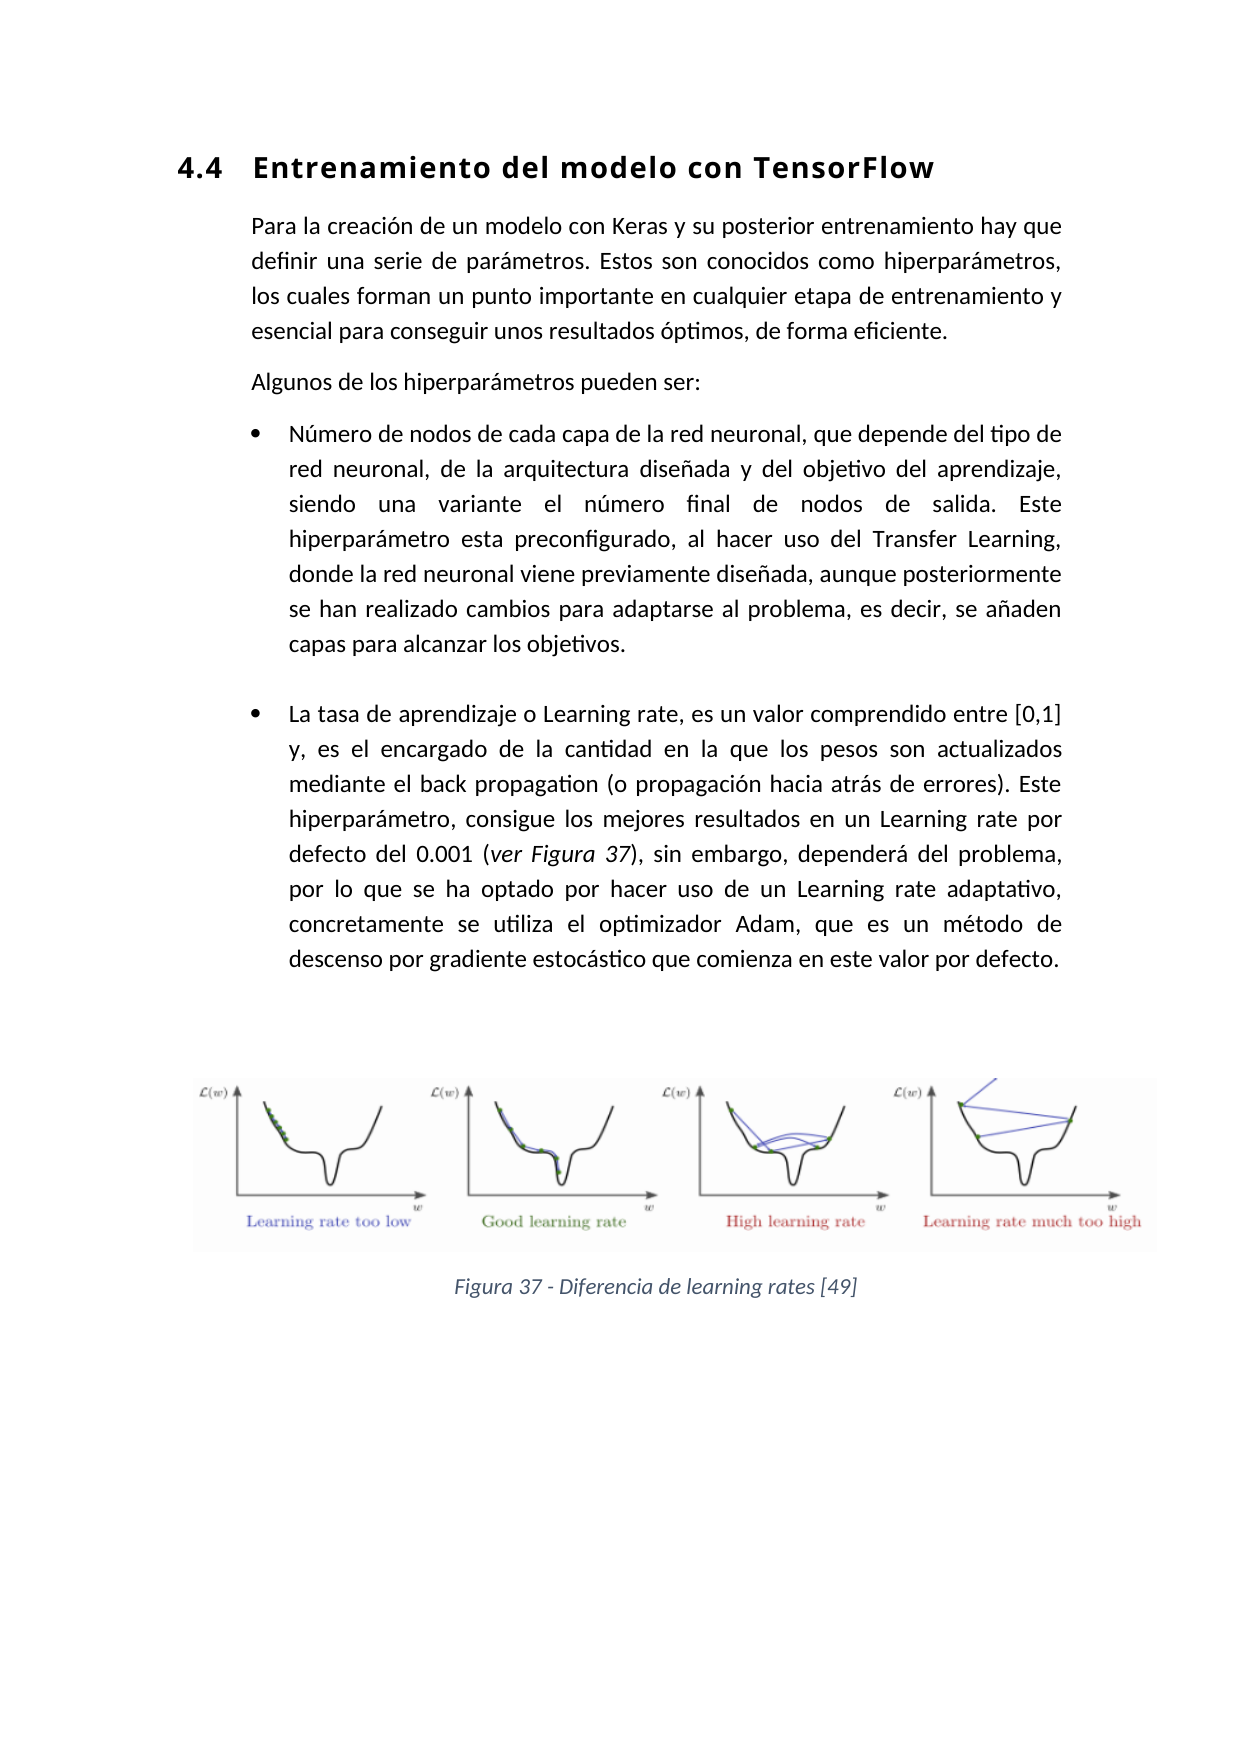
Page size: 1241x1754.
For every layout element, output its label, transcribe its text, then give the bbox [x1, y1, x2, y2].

text Algunos de los hiperparámetros pueden ser: [251, 367, 1063, 397]
list Número de nodos de cada capa de la red neuronal, que depende del tipo de red neuronal, de la arquitectura diseñada y del objetivo del aprendizaje, siendo una variante el número final de nodos de salida. Este hiperparámetro esta preconfigurado, al hacer uso del Transfer Learning, donde la red neuronal viene previamente diseñada, aunque posteriormente se han realizado cambios para adaptarse al problema, es decir, se añaden capas para alcanzar los objetivos. [251, 418, 1063, 659]
text Entrenamiento del modelo con TensorFlow [177, 148, 1063, 187]
list La tasa de aprendizaje o Learning rate, es un valor comprendido entre [0,1] y, es el encargado de la cantidad en la que los pesos son actualizados mediante el back propagation (o propagación hacia atrás de errores). Este hiperparámetro, consigue los mejores resultados en un Learning rate por defecto del 0.001 (ver Figura 37), sin embargo, dependerá del problema, por lo que se ha optado por hacer uso de un Learning rate adaptativo, concretamente se utiliza el optimizador Adam, que es un método de descenso por gradiente estocástico que comienza en este valor por defecto. [251, 698, 1063, 974]
text Figura 37 - Diferencia de learning rates [49] [251, 1252, 1063, 1300]
text Para la creación de un modelo con Keras y su posterior entrenamiento hay que definir una serie de parámetros. Estos son conocidos como hiperparámetros, los cuales forman un punto importante en cualquier etapa de entrenamiento y esencial para conseguir unos resultados óptimos, de forma eficiente. [251, 210, 1063, 345]
picture [193, 1078, 1158, 1252]
